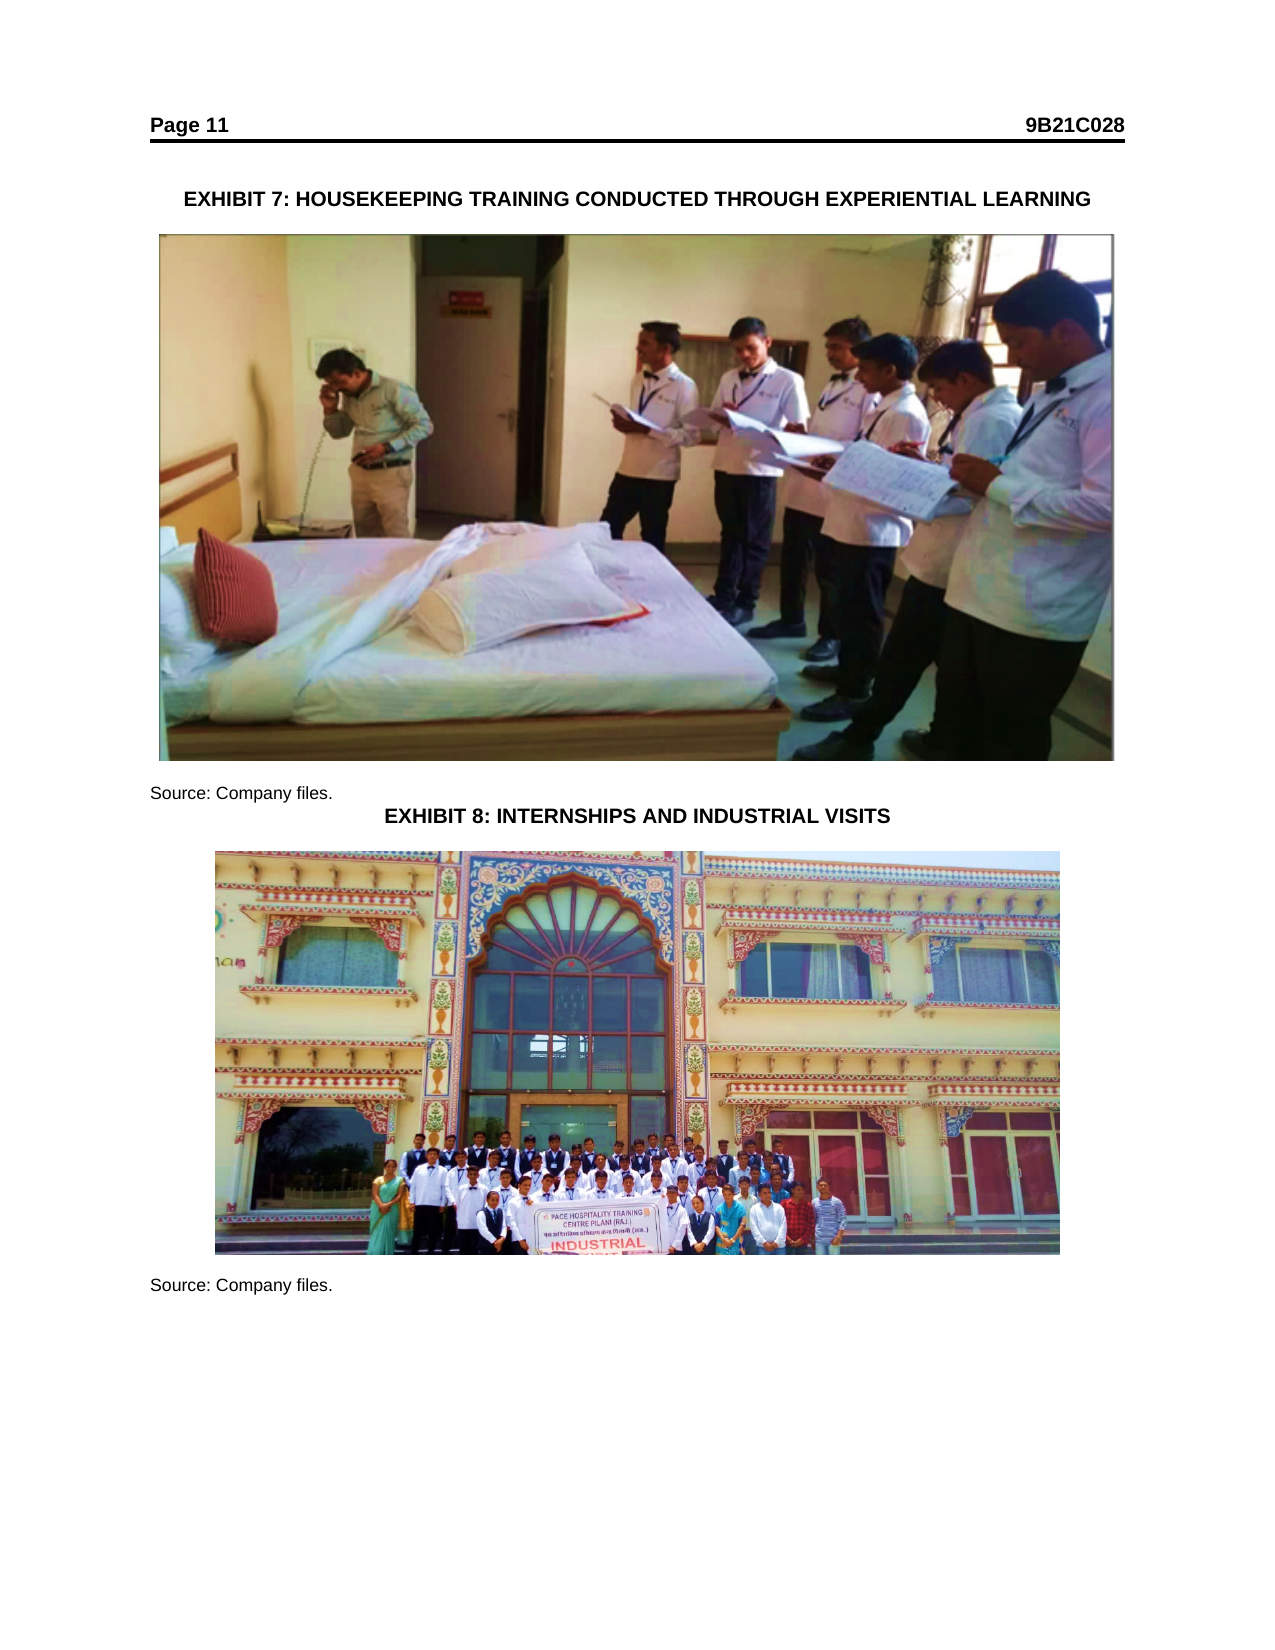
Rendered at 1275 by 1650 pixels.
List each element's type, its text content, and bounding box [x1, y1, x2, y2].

picture [159, 234, 1116, 761]
picture [215, 851, 1060, 1255]
subtitle EXHIBIT 8: INTERNSHIPS AND INDUSTRIAL VISITS [150, 803, 1125, 827]
text Source: Company files. [150, 1275, 1125, 1296]
subtitle EXHIBIT 7: HOUSEKEEPING TRAINING CONDUCTED THROUGH EXPERIENTIAL LEARNING [150, 186, 1125, 210]
text Source: Company files. [150, 783, 1125, 803]
